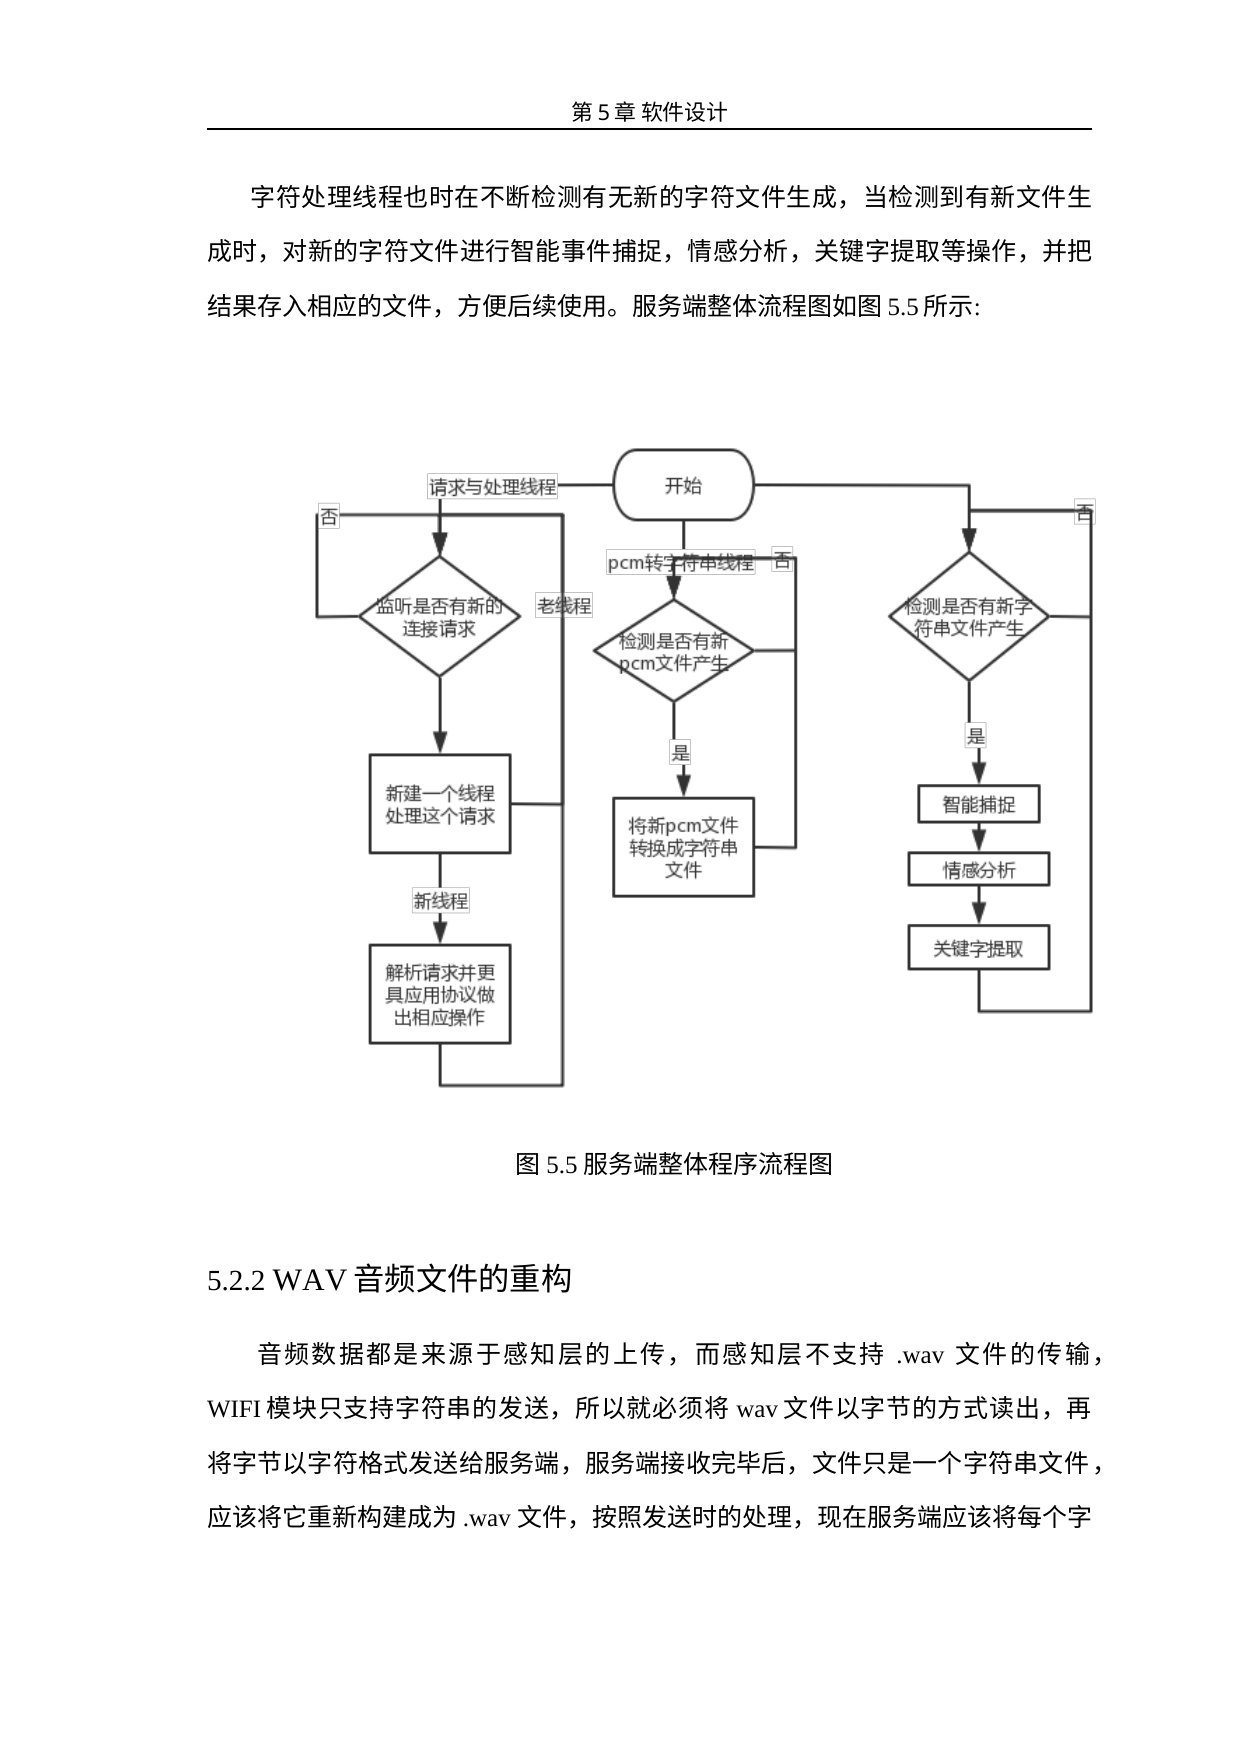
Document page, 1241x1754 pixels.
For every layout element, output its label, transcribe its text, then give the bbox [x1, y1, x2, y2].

text 字符处理线程也时在不断检测有无新的字符文件生成，当检测到有新文件生成时，对新的字符文件进行智能事件捕捉，情感分析，关键字提取等操作，并把结果存入相应的文件，方便后续使用。服务端整体流程图如图 5.5所示: [207, 177, 1092, 322]
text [207, 1334, 1092, 1534]
picture [250, 383, 1136, 1130]
subtitle 5.2.2 WAV音频文件的重构 [207, 1254, 1092, 1299]
text 图 5.5 服务端整体程序流程图 [207, 1144, 1092, 1181]
